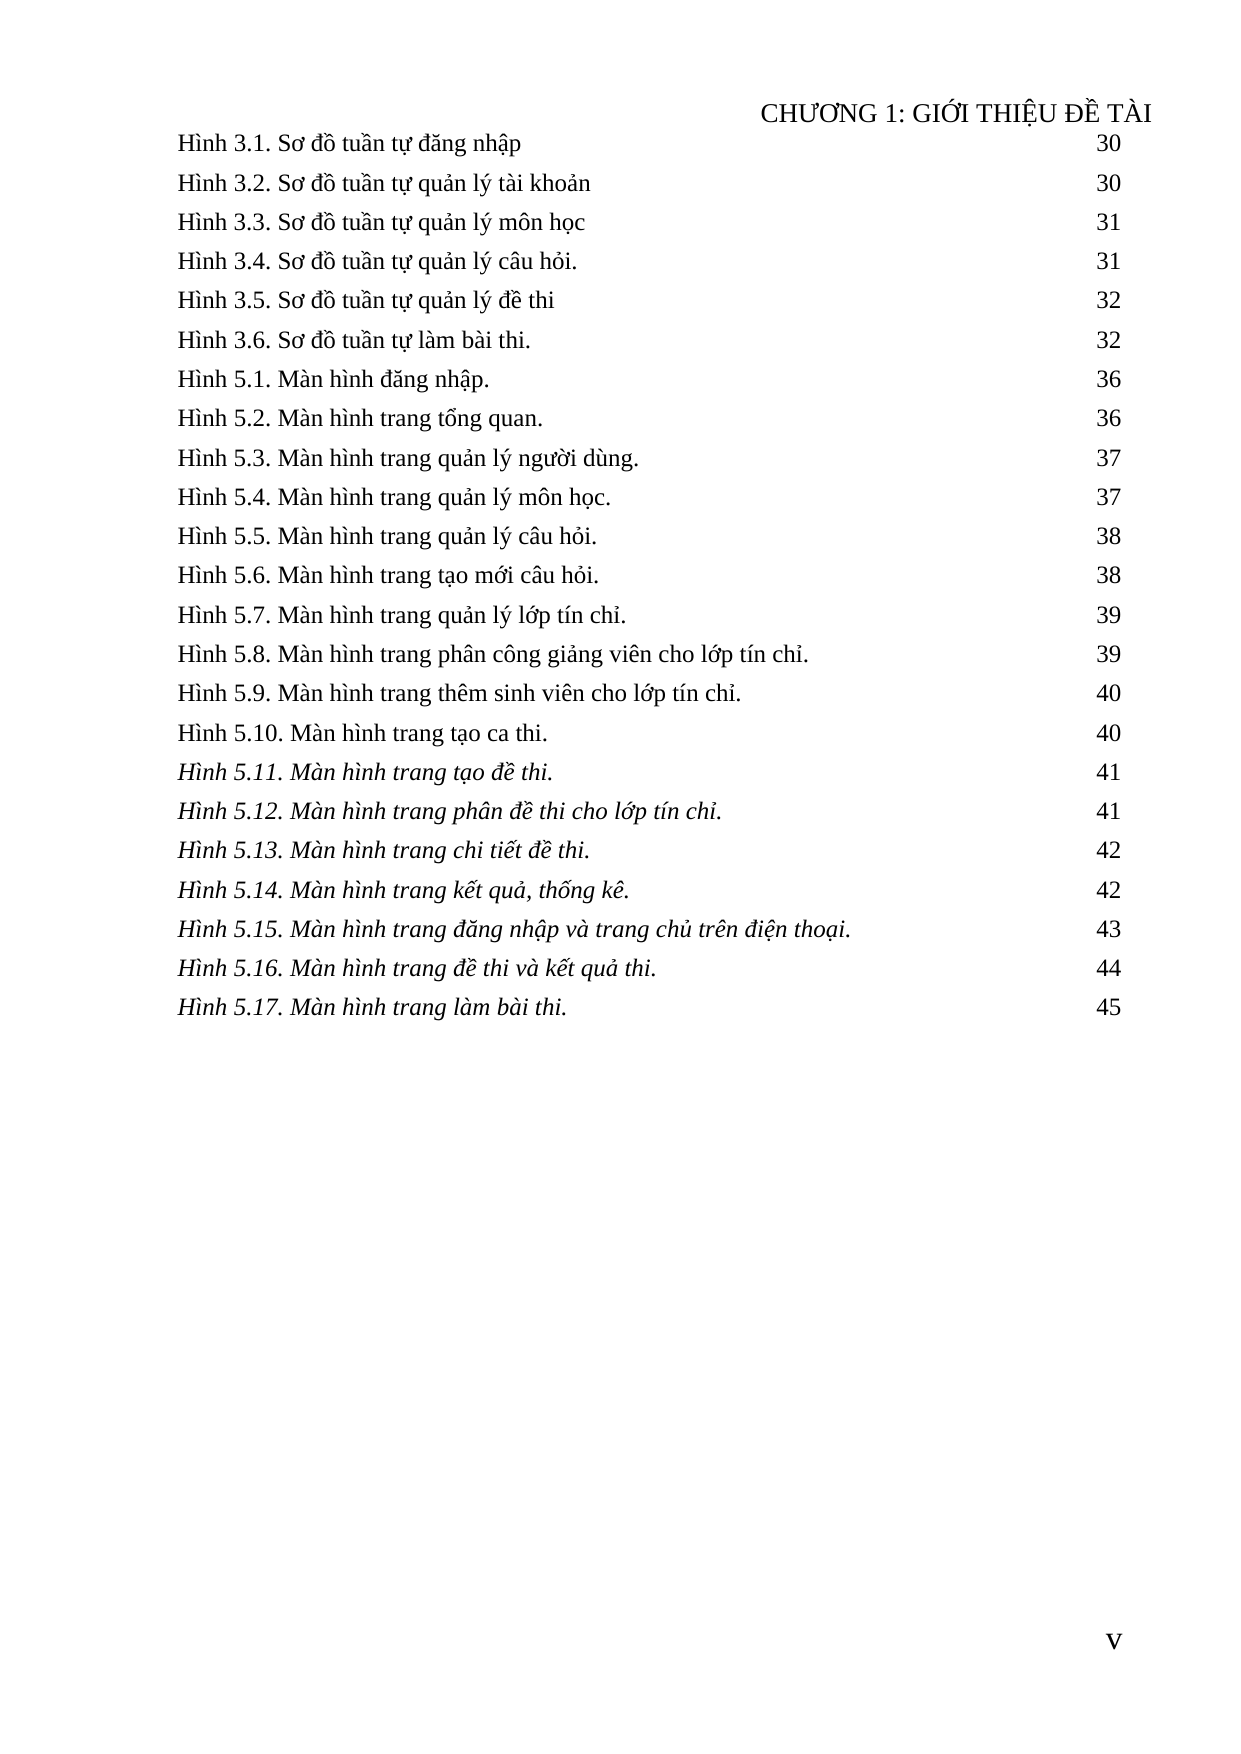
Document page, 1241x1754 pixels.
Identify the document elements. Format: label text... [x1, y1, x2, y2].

text Hình 5.10. Màn hình trang tạo ca thi. 40 [177, 718, 1122, 746]
text Hình 5.17. Màn hình trang làm bài thi. 45 [177, 992, 1122, 1021]
text Hình 5.16. Màn hình trang đề thi và kết quả thi. 44 [177, 953, 1122, 982]
text Hình 5.15. Màn hình trang đăng nhập và trang chủ trên điện thoại. 43 [177, 914, 1122, 943]
text Hình 5.1. Màn hình đăng nhập. 36 [177, 364, 1122, 393]
text Hình 5.9. Màn hình trang thêm sinh viên cho lớp tín chỉ. 40 [177, 678, 1122, 707]
text Hình 5.7. Màn hình trang quản lý lớp tín chỉ. 39 [177, 600, 1122, 628]
text Hình 3.6. Sơ đồ tuần tự làm bài thi. 32 [177, 325, 1122, 354]
text Hình 5.8. Màn hình trang phân công giảng viên cho lớp tín chỉ. 39 [177, 639, 1122, 668]
text Hình 5.2. Màn hình trang tổng quan. 36 [177, 403, 1122, 432]
text Hình 5.4. Màn hình trang quản lý môn học. 37 [177, 482, 1122, 511]
text Hình 5.6. Màn hình trang tạo mới câu hỏi. 38 [177, 561, 1122, 589]
text Hình 3.3. Sơ đồ tuần tự quản lý môn học 31 [177, 207, 1122, 236]
text Hình 5.14. Màn hình trang kết quả, thống kê. 42 [177, 875, 1122, 903]
text Hình 3.1. Sơ đồ tuần tự đăng nhập 30 [177, 128, 1122, 157]
text Hình 5.3. Màn hình trang quản lý người dùng. 37 [177, 443, 1122, 471]
text Hình 5.13. Màn hình trang chi tiết đề thi. 42 [177, 835, 1122, 864]
text Hình 3.2. Sơ đồ tuần tự quản lý tài khoản 30 [177, 168, 1122, 197]
text Hình 5.12. Màn hình trang phân đề thi cho lớp tín chỉ. 41 [177, 796, 1122, 825]
text Hình 3.5. Sơ đồ tuần tự quản lý đề thi 32 [177, 286, 1122, 314]
text Hình 3.4. Sơ đồ tuần tự quản lý câu hỏi. 31 [177, 246, 1122, 275]
text Hình 5.5. Màn hình trang quản lý câu hỏi. 38 [177, 521, 1122, 550]
text Hình 5.11. Màn hình trang tạo đề thi. 41 [177, 757, 1122, 786]
